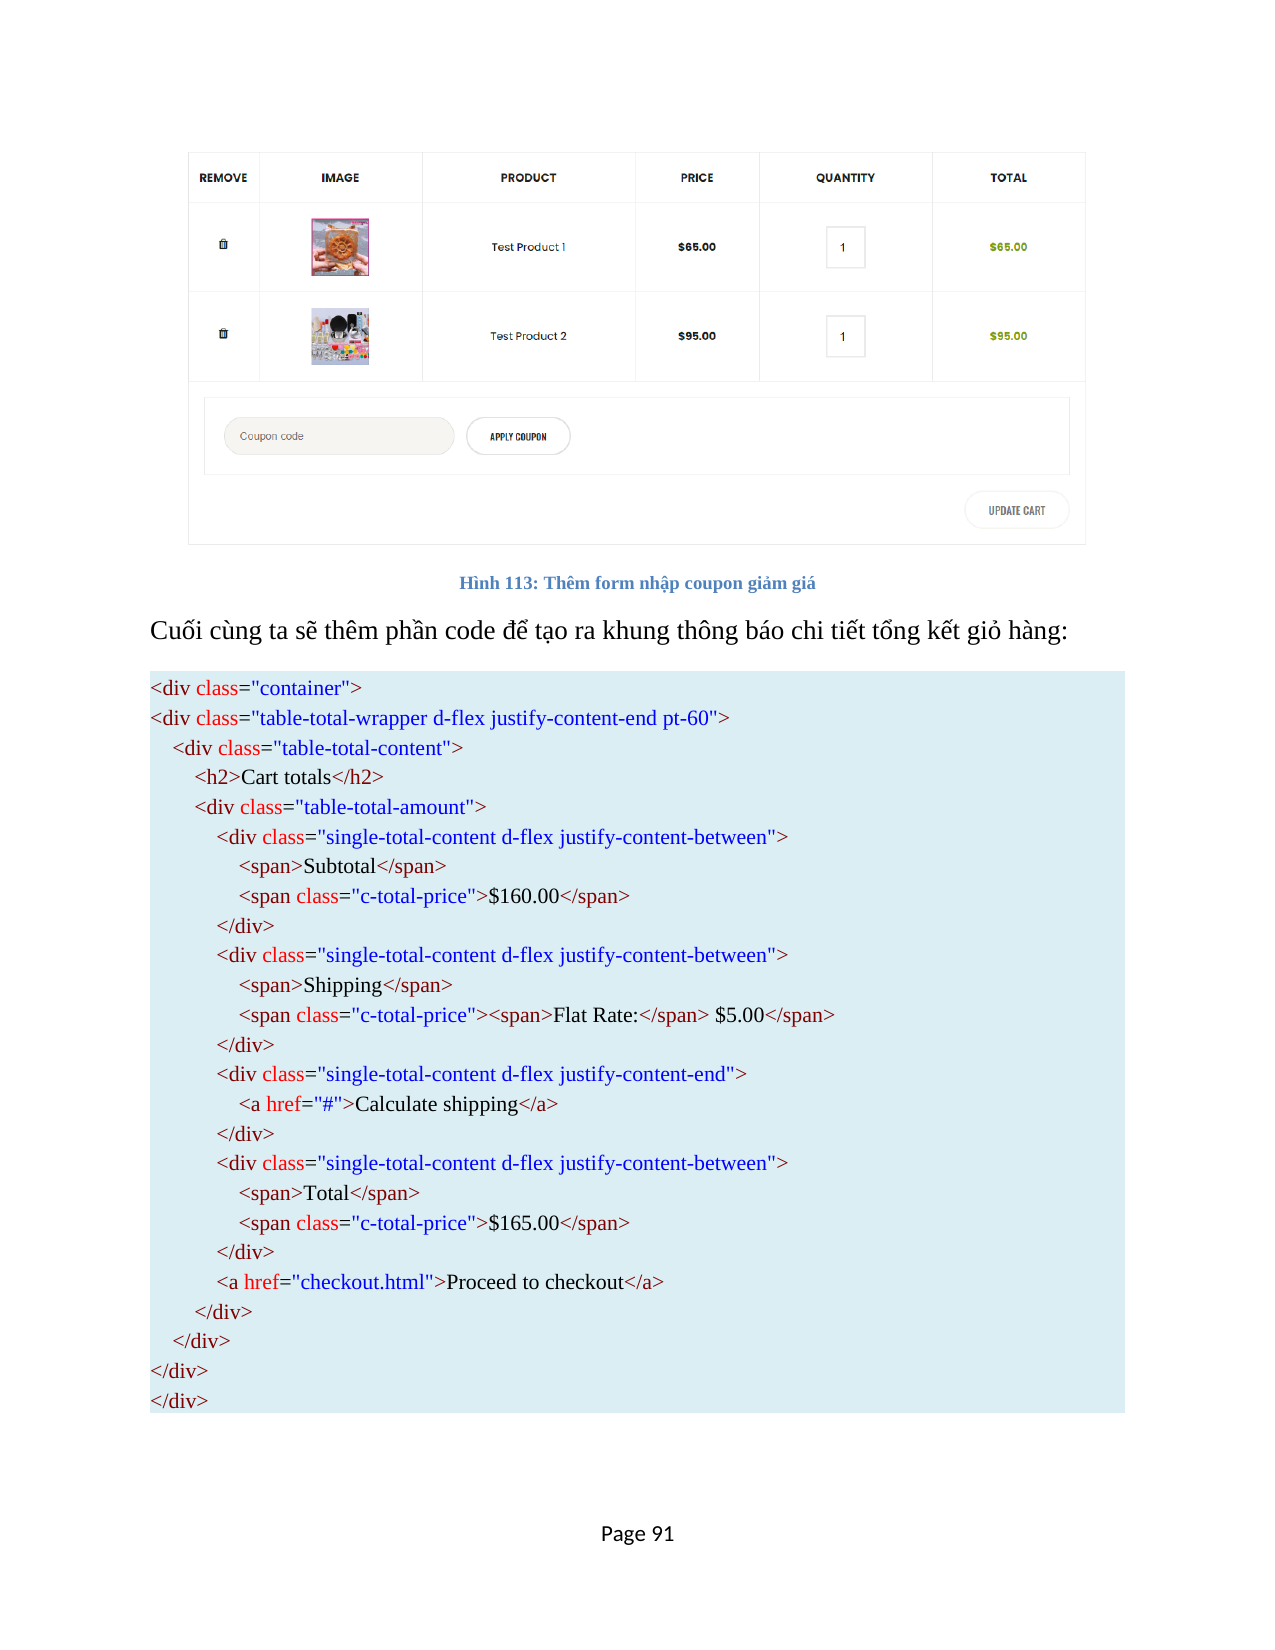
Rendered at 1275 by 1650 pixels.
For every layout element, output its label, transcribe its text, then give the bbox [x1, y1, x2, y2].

text <span class="c-total-price">$160.00</span> [150, 879, 1125, 908]
text </div> [150, 1116, 1125, 1146]
text <span class="c-total-price">$165.00</span> [150, 1205, 1125, 1235]
text <div class="table-total-amount"> [150, 789, 1125, 819]
text Cuối cùng ta sẽ thêm phần code để tạo ra khung thông báo chi tiết tổng kết giỏ hàng: [150, 614, 1125, 645]
text <div class="single-total-content d-flex justify-content-between"> [150, 938, 1125, 968]
text </div> [150, 1354, 1125, 1383]
text <div class="single-total-content d-flex justify-content-between"> [150, 1146, 1125, 1176]
text </div> [150, 1235, 1125, 1264]
picture [183, 150, 1092, 547]
text <div class="table-total-wrapper d-flex justify-content-end pt-60"> [150, 701, 1125, 730]
text <span>Total</span> [150, 1176, 1125, 1205]
text <a href="checkout.html">Proceed to checkout</a> [150, 1264, 1125, 1294]
text <div class="container"> [150, 671, 1125, 701]
text </div> [150, 1294, 1125, 1324]
text <div class="single-total-content d-flex justify-content-end"> [150, 1057, 1125, 1086]
text </div> [150, 908, 1125, 938]
text <a href="#">Calculate shipping</a> [150, 1086, 1125, 1116]
text </div> [150, 1383, 1125, 1413]
text Hình 113: Thêm form nhập coupon giảm giá [150, 572, 1125, 593]
text <span class="c-total-price"><span>Flat Rate:</span> $5.00</span> [150, 997, 1125, 1027]
text <div class="table-total-content"> [150, 730, 1125, 760]
text <span>Subtotal</span> [150, 849, 1125, 879]
text <span>Shipping</span> [150, 968, 1125, 997]
text </div> [150, 1324, 1125, 1354]
text <h2>Cart totals</h2> [150, 760, 1125, 789]
text <div class="single-total-content d-flex justify-content-between"> [150, 819, 1125, 849]
text </div> [150, 1027, 1125, 1057]
